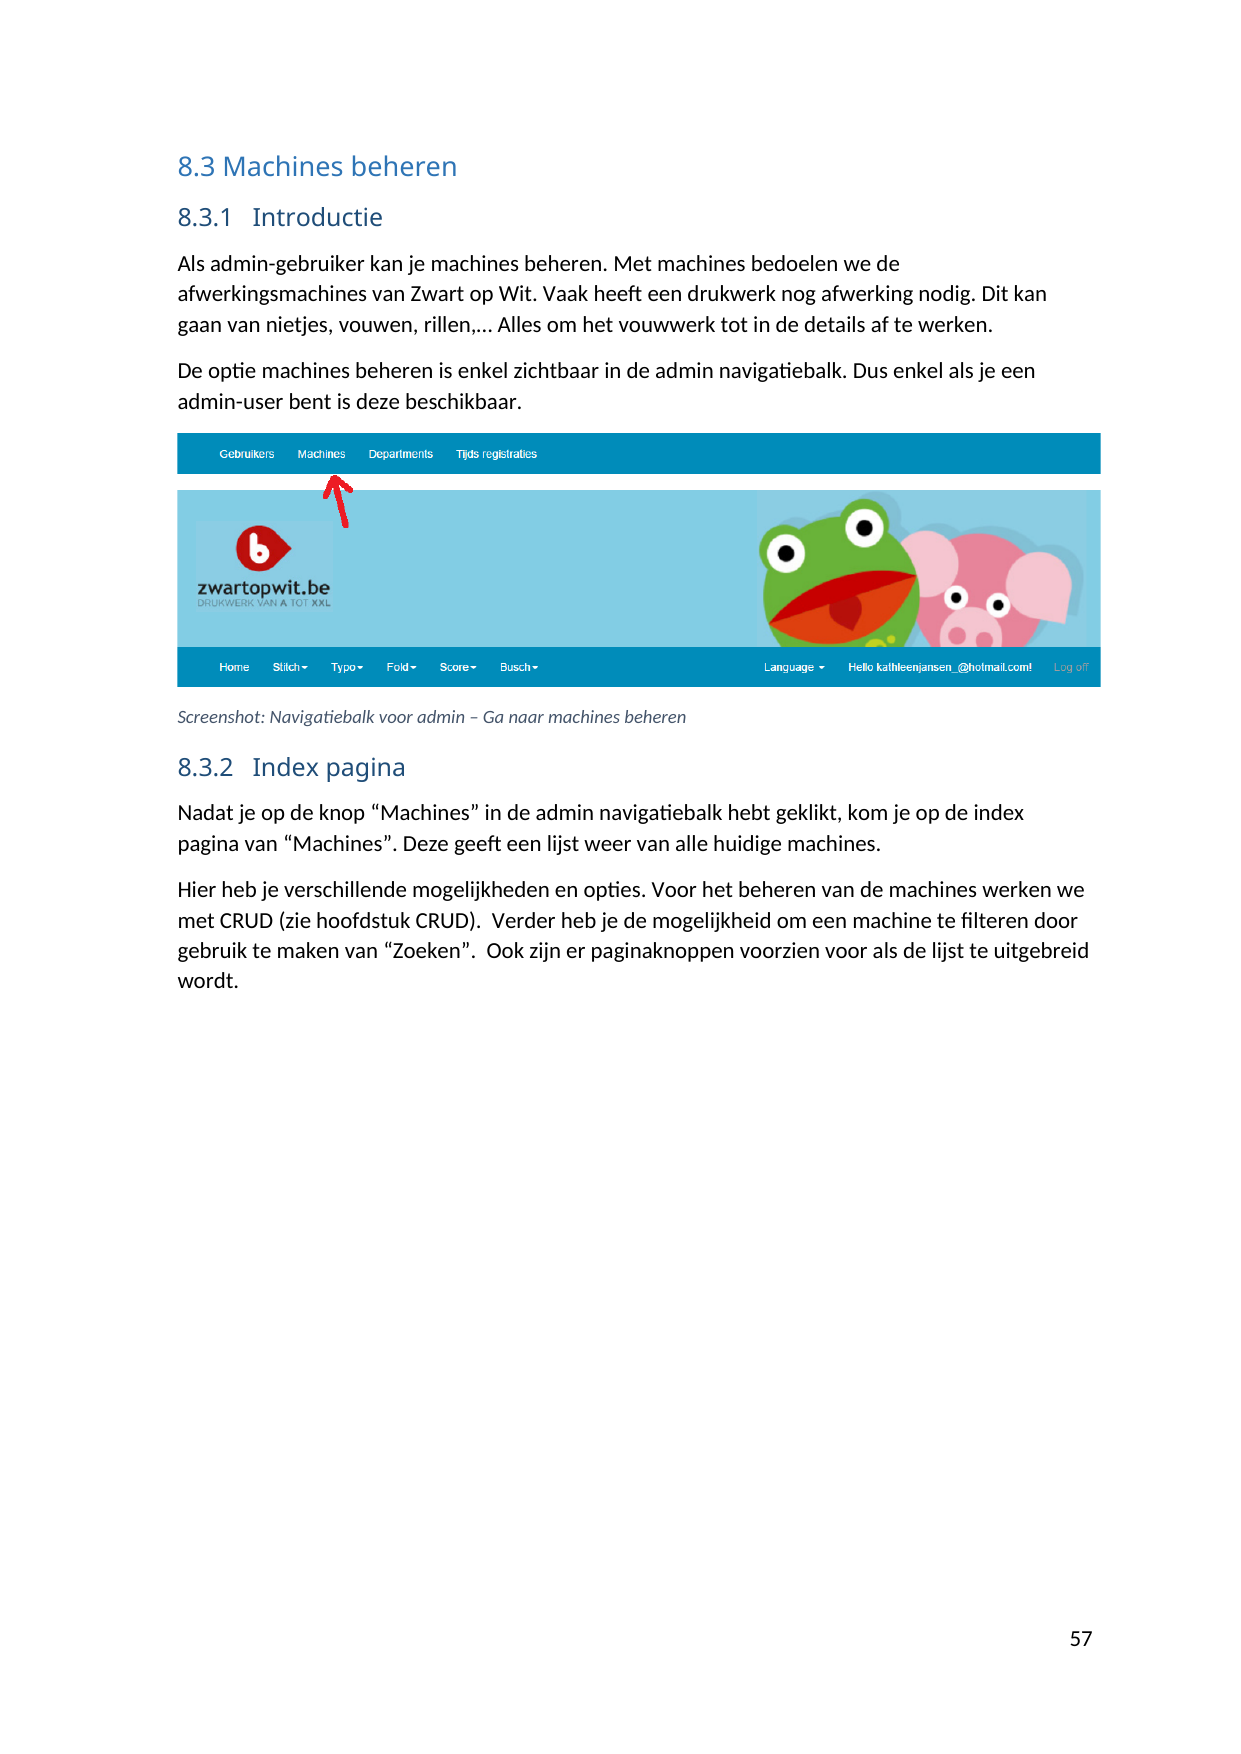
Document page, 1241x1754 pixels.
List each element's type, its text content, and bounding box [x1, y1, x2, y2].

text Nadat je op de knop “Machines” in de admin navigatiebalk hebt geklikt, kom je op de index pagina van “Machines”. Deze geeft een lijst weer van alle huidige machines. [177, 798, 1092, 857]
picture [177, 475, 1101, 646]
text De optie machines beheren is enkel zichtbaar in de admin navigatiebalk. Dus enkel als je een admin-user bent is deze beschikbaar. [177, 357, 1092, 415]
subtitle Introductie [177, 200, 1092, 234]
picture [249, 451, 257, 457]
subtitle Machines beheren [177, 148, 1092, 184]
subtitle Index pagina [177, 749, 1092, 783]
text Screenshot: Navigatiebalk voor admin – Ga naar machines beheren [177, 706, 1092, 728]
text Als admin-gebruiker kan je machines beheren. Met machines bedoelen we de afwerkingsmachines van Zwart op Wit. Vaak heeft een drukwerk nog afwerking nodig. Dit kan gaan van nietjes, vouwen, rillen,… Alles om het vouwwerk tot in de details af te werken. [177, 249, 1092, 338]
picture [886, 664, 893, 670]
text Hier heb je verschillende mogelijkheden en opties. Voor het beheren van de machines werken we met CRUD (zie hoofdstuk CRUD). Verder heb je de mogelijkheid om een machine te filteren door gebruik te maken van “Zoeken”. Ook zijn er paginaknoppen voorzien voor als de lijst te uitgebreid wordt. [177, 876, 1092, 994]
picture [862, 664, 869, 670]
